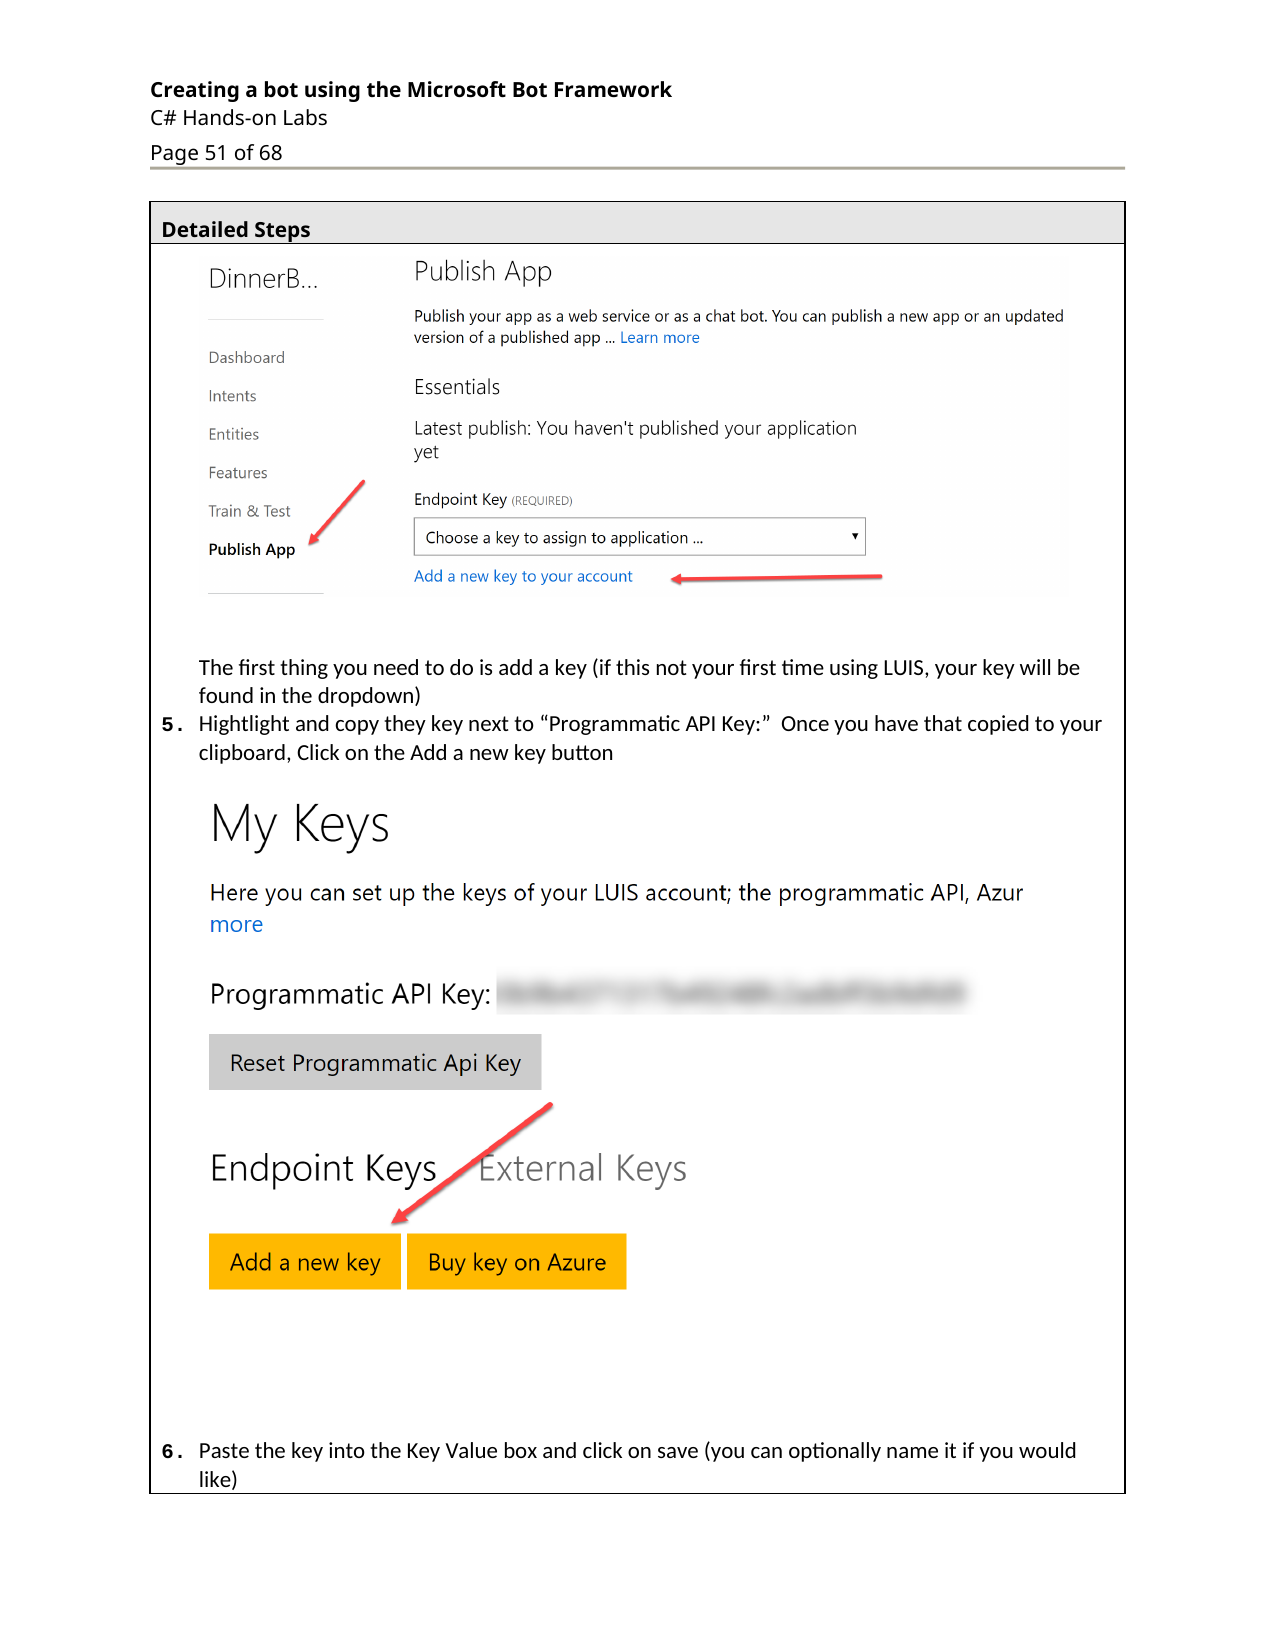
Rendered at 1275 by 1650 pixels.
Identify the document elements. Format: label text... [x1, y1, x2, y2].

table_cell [151, 244, 1124, 1493]
table_header Detailed Steps [151, 202, 1124, 243]
picture [198, 794, 1023, 1324]
picture [198, 256, 1069, 597]
